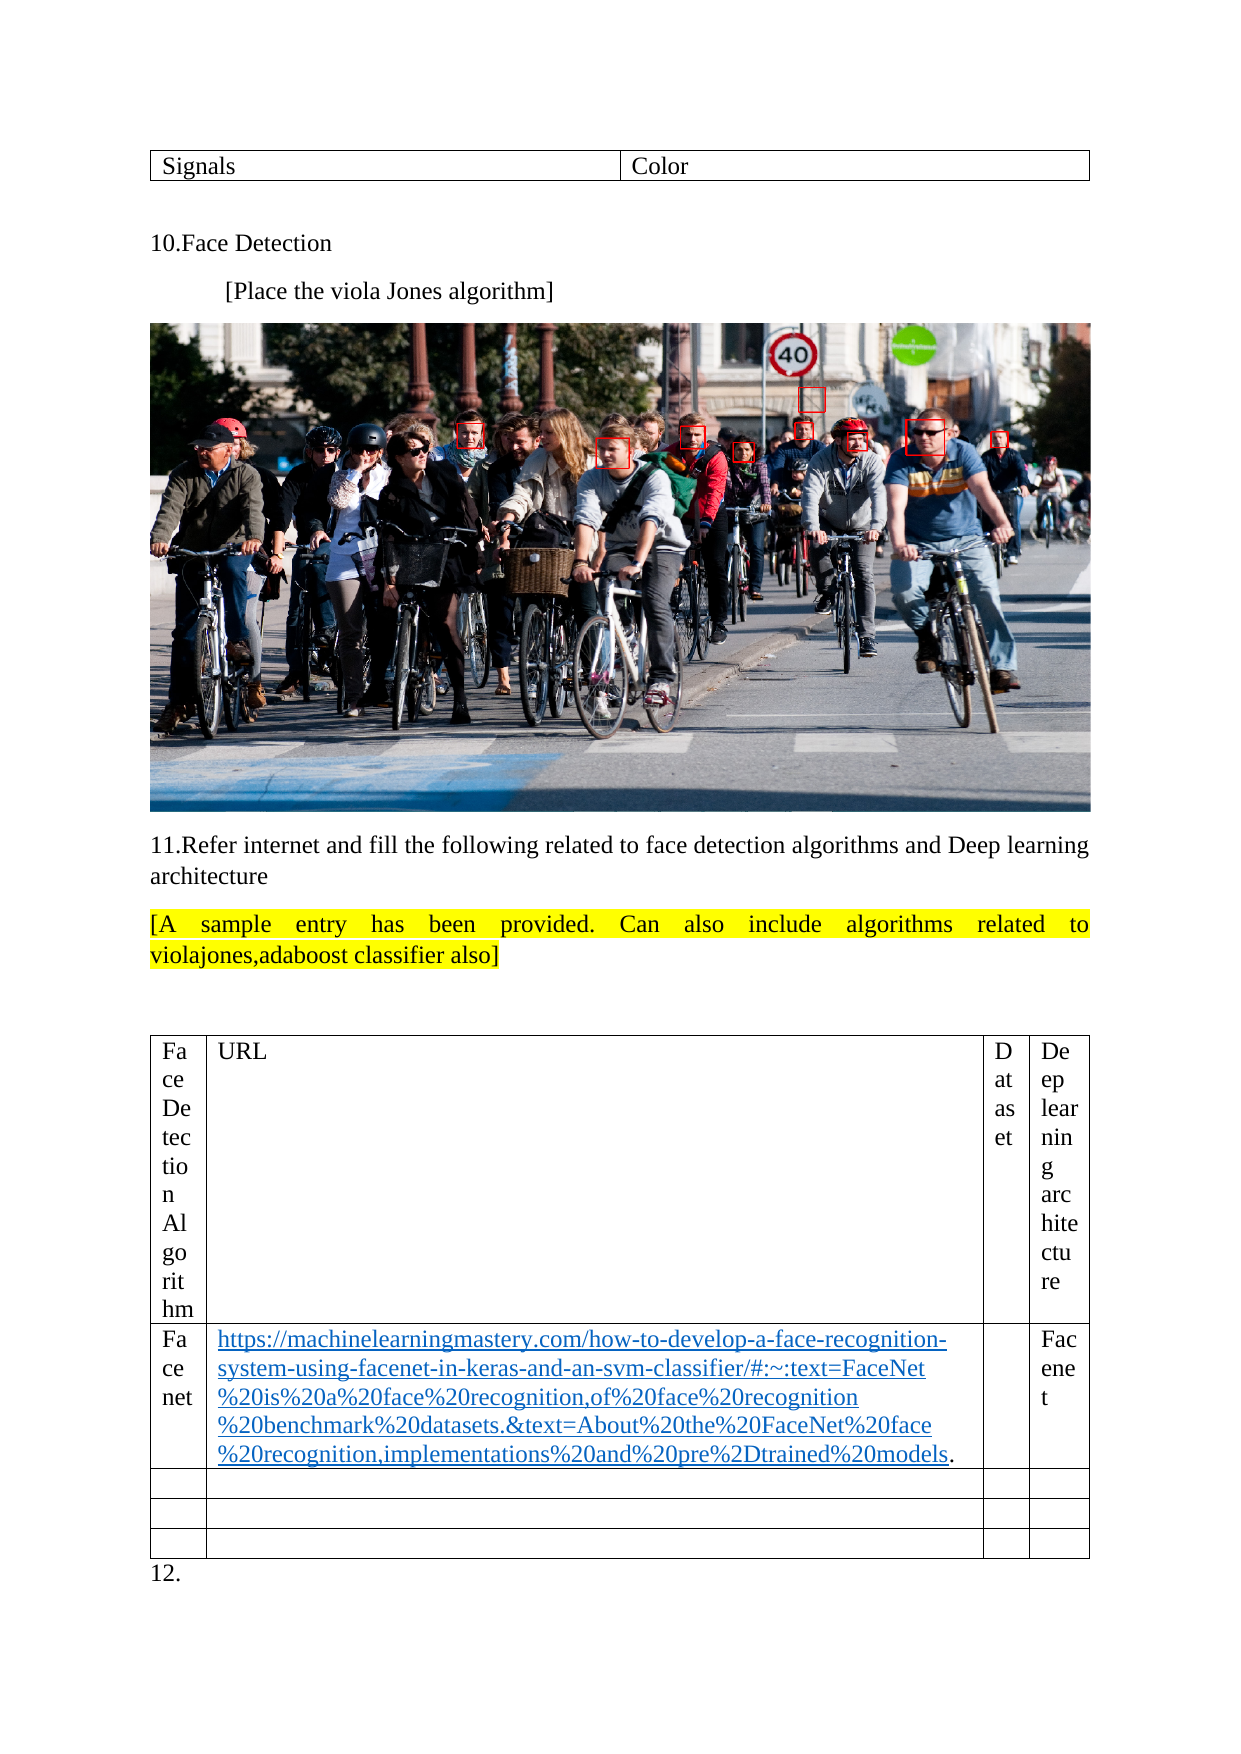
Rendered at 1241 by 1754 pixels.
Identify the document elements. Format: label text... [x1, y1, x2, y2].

table_cell [151, 1499, 206, 1528]
table_cell https://machinelearningmastery.com/how-to-develop-a-face-recognition-system-using-facenet-in-keras-and-an-svm-classifier/#:~:text=FaceNet%20is%20a%20face%20recognition,of%20face%20recognition%20benchmark%20datasets.&text=About%20the%20FaceNet%20face%20recognition,implementations%20and%20pre%2Dtrained%20models. [207, 1324, 983, 1468]
text 10.Face Detection [150, 228, 1090, 257]
table_cell Color [621, 151, 1089, 180]
text 12. [150, 1559, 1090, 1587]
table_cell Facenet [1030, 1324, 1089, 1468]
table_cell [984, 1499, 1029, 1528]
table_cell [207, 1469, 983, 1498]
table_cell [1030, 1499, 1089, 1528]
table_cell [984, 1529, 1029, 1557]
table_cell Signals [151, 151, 620, 180]
table_cell [1030, 1469, 1089, 1498]
table_header Dataset [984, 1036, 1029, 1323]
text 11.Refer internet and fill the following related to face detection algorithms and Deep learning architecture [150, 830, 1090, 890]
table_cell [207, 1529, 983, 1557]
table_cell Facenet [151, 1324, 206, 1468]
table_cell [984, 1469, 1029, 1498]
table_cell [1030, 1529, 1089, 1557]
picture [150, 323, 1091, 812]
table_cell [984, 1324, 1029, 1468]
table_header Face Detection Algorithm [151, 1036, 206, 1323]
text [Place the viola Jones algorithm] [150, 276, 1090, 305]
table_header URL [207, 1036, 983, 1323]
table_cell [151, 1469, 206, 1498]
table_cell [151, 1529, 206, 1557]
text [A sample entry has been provided. Can also include algorithms related to violajones,adaboost classifier also] [150, 938, 1090, 969]
table_cell [207, 1499, 983, 1528]
table_header Deep learning architecture [1030, 1036, 1089, 1323]
